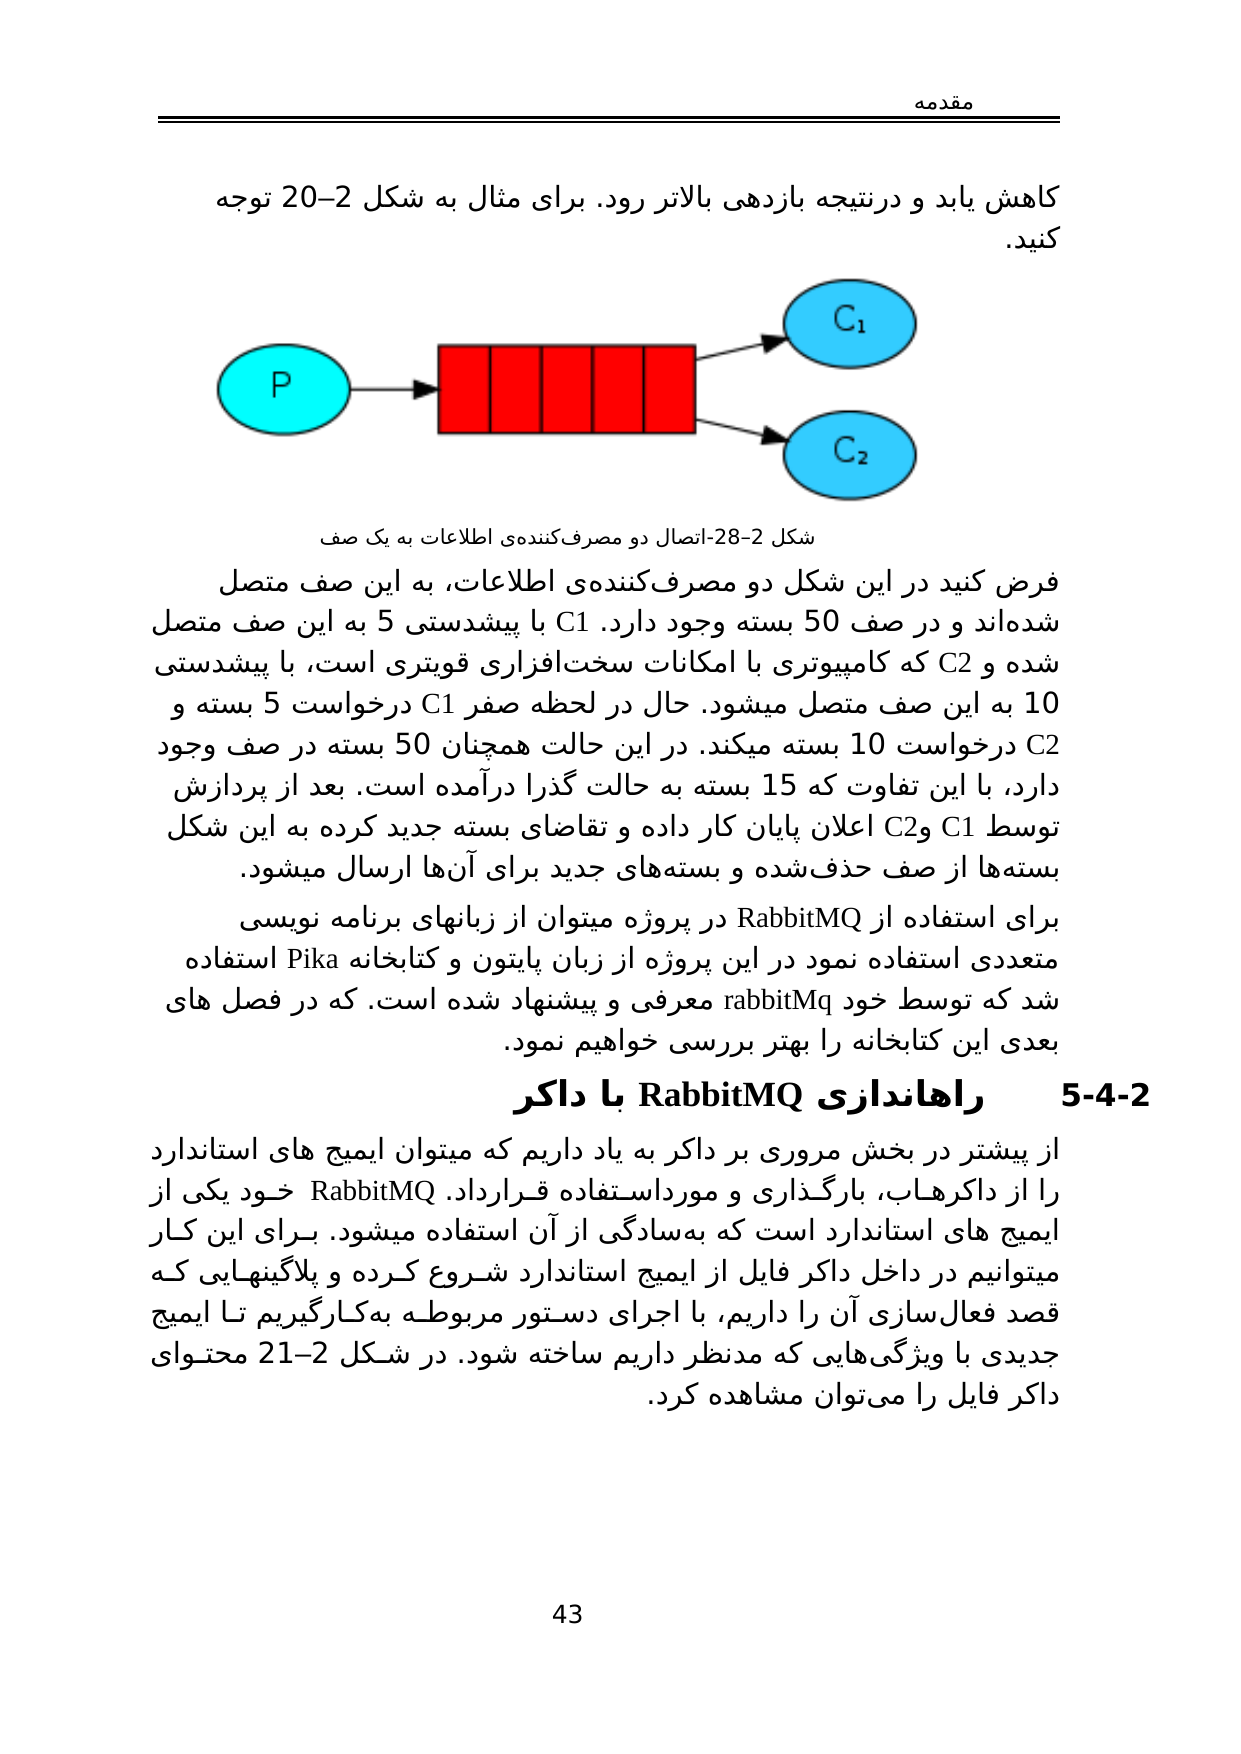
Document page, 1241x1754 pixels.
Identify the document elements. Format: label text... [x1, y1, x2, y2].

picture [209, 271, 926, 510]
text فرض کنید در این شکل دو مصرف‌کننده‌ی اطلاعات، به این صف متصل شده‌اند و در صف 50 بسته وجود دارد. C1 با پیشدستی 5 به این صف متصل شده و C2 که کامپیوتری با امکانات سخت‌افزاری قویتری است، با پیشدستی 10 به این صف متصل میشود. حال در لحظه صفر C1 درخواست 5 بسته و C2 درخواست 10 بسته میکند. در این حالت همچنان 50 بسته در صف وجود دارد، با این تفاوت که 15 بسته به حالت گذرا درآمده است. بعد از پردازش توسط C1 وC2 اعلان پایان کار داده و تقاضای بسته جدید کرده به این شکل بسته‌ها از صف حذف‌شده و بسته‌های جدید برای آن‌ها ارسال میشود. [150, 564, 1060, 884]
text برای استفاده از RabbitMQ در پروژه میتوان از زبانهای برنامه نویسی متعددی استفاده نمود در این پروژه از زبان پایتون و کتابخانه Pika استفاده شد که توسط خود rabbitMq معرفی و پیشنهاد شده است. که در فصل های بعدی این کتابخانه را بهتر بررسی خواهیم نمود. [150, 900, 1060, 1057]
subtitle راهاندازی RabbitMQ با داکر [150, 1073, 1060, 1114]
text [150, 180, 1060, 255]
text از پیشتر در بخش مروری بر داکر به یاد داریم که میتوان ایمیج های استاندارد را از داکرهاب، بارگذاری و مورداستفاده قرارداد. RabbitMQ خود یکی از ایمیج های استاندارد است که به‌سادگی از آن استفاده میشود. برای این کار میتوانیم در داخل داکر فایل از ایمیج استاندارد شروع کرده و پلاگینهایی که قصد فعال‌سازی آن را داریم، با اجرای دستور مربوطه به‌کارگیریم تا ایمیج جدیدی با ویژگی‌هایی که مدنظر داریم ساخته شود. در شکل ‏2–21 محتوای داکر فایل را می‌توان مشاهده کرد. [150, 1132, 1060, 1411]
